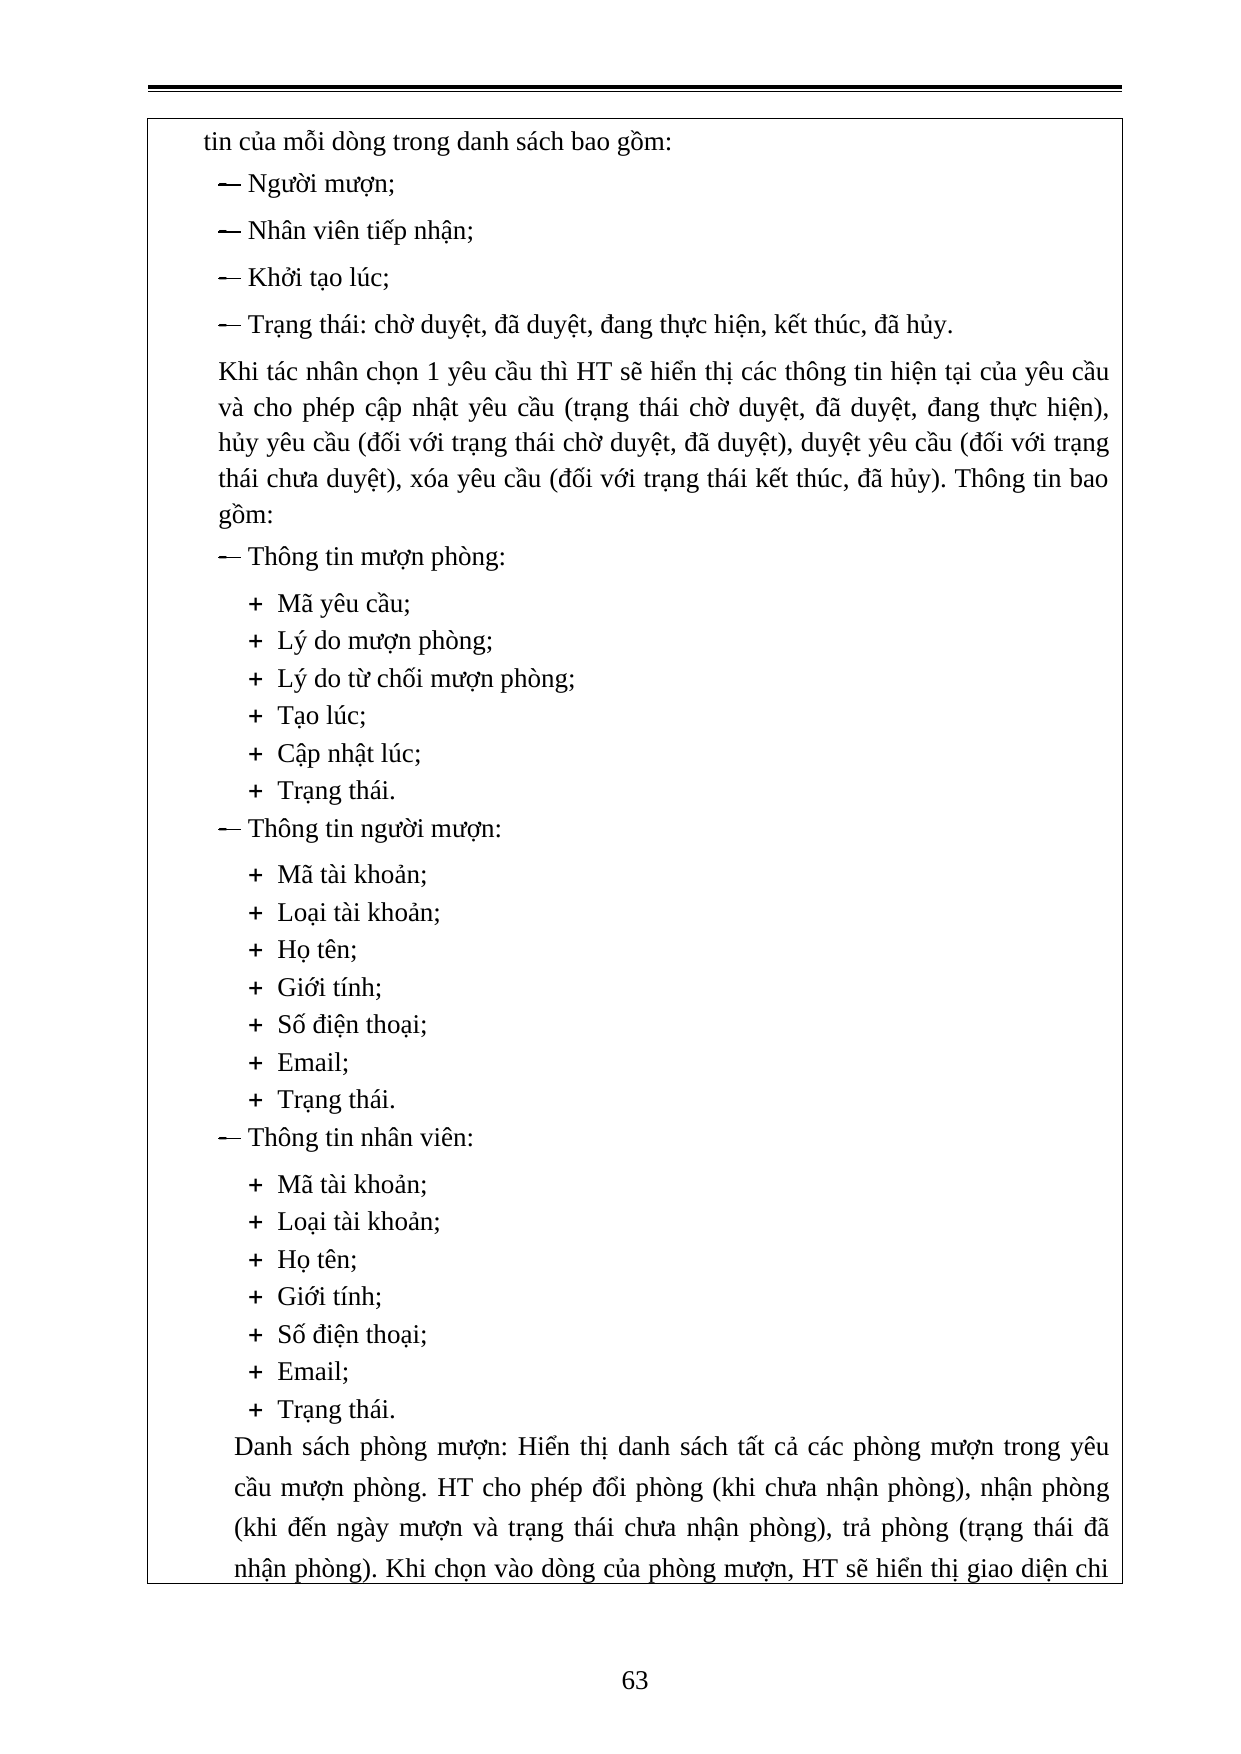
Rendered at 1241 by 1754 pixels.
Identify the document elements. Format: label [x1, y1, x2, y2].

table_cell [148, 119, 1122, 1583]
